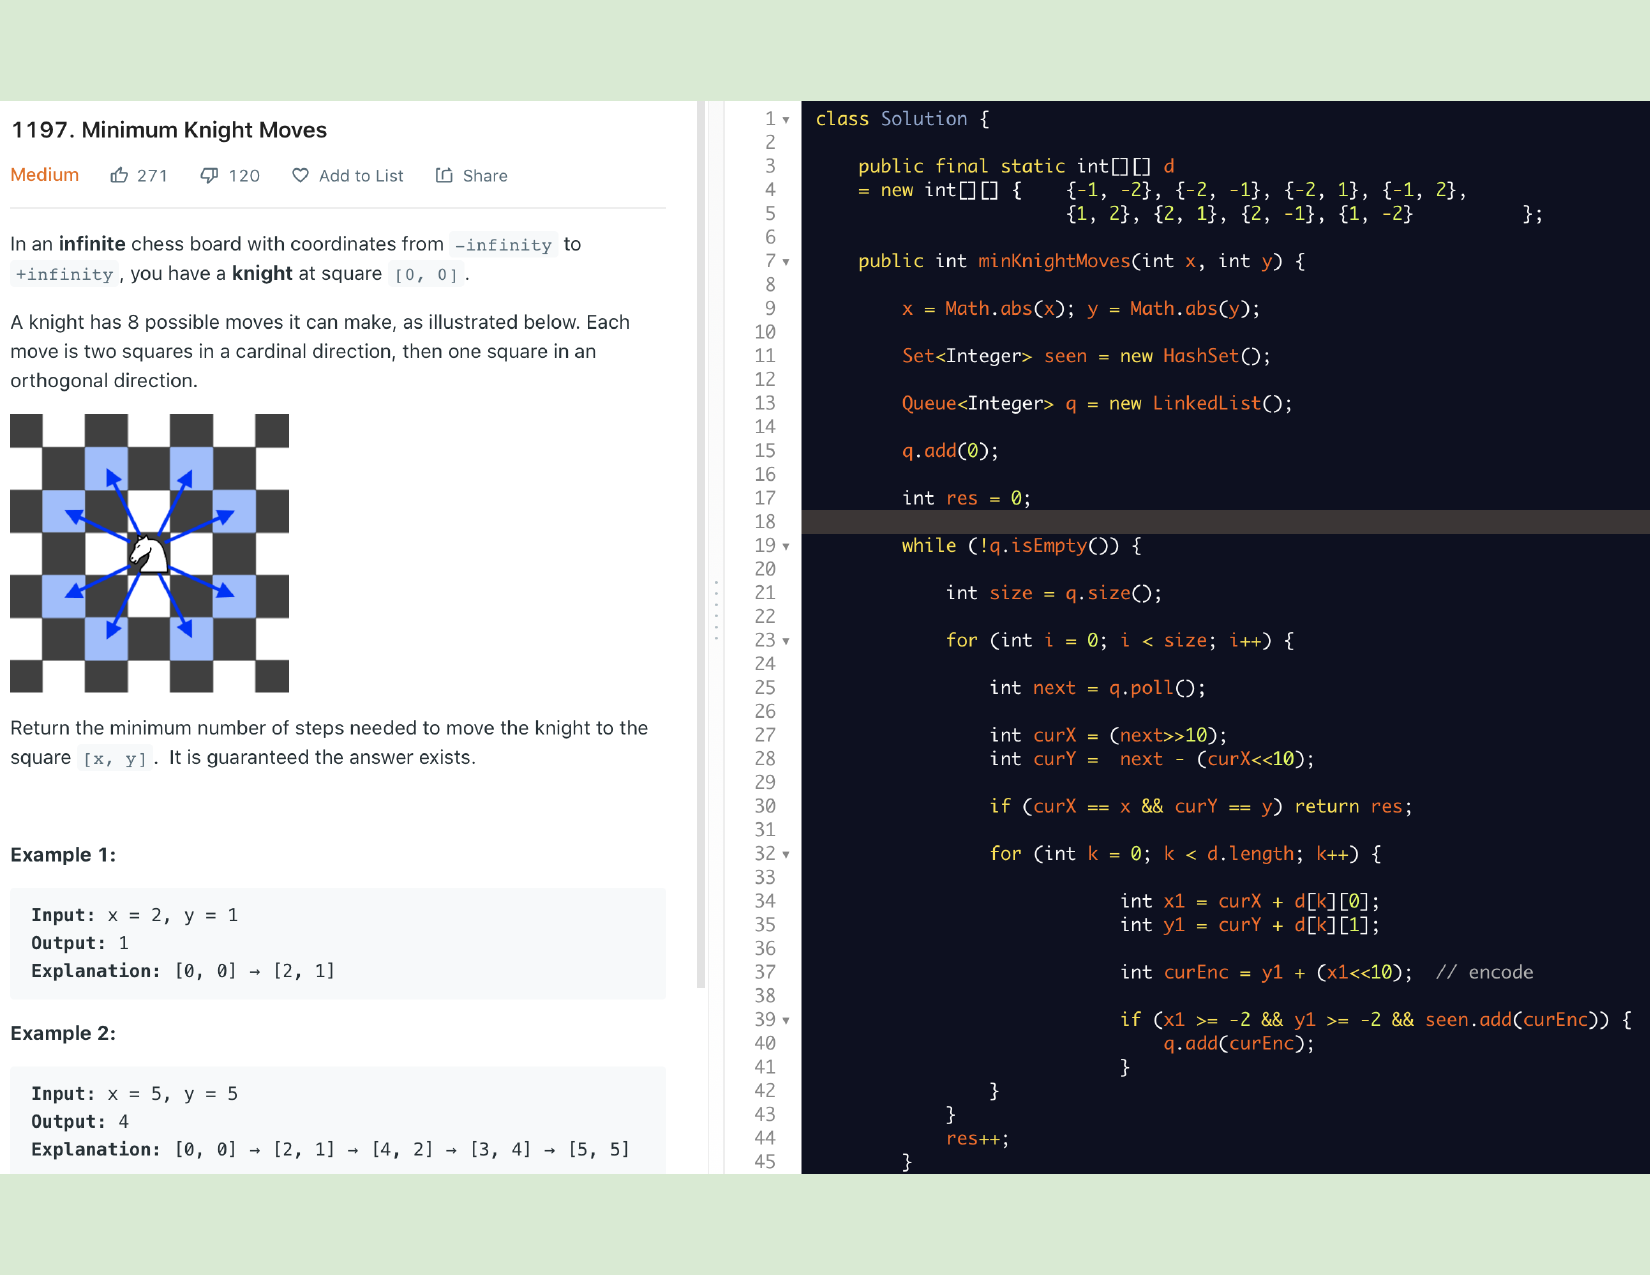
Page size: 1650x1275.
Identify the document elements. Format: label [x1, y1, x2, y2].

picture [0, 101, 1650, 1174]
